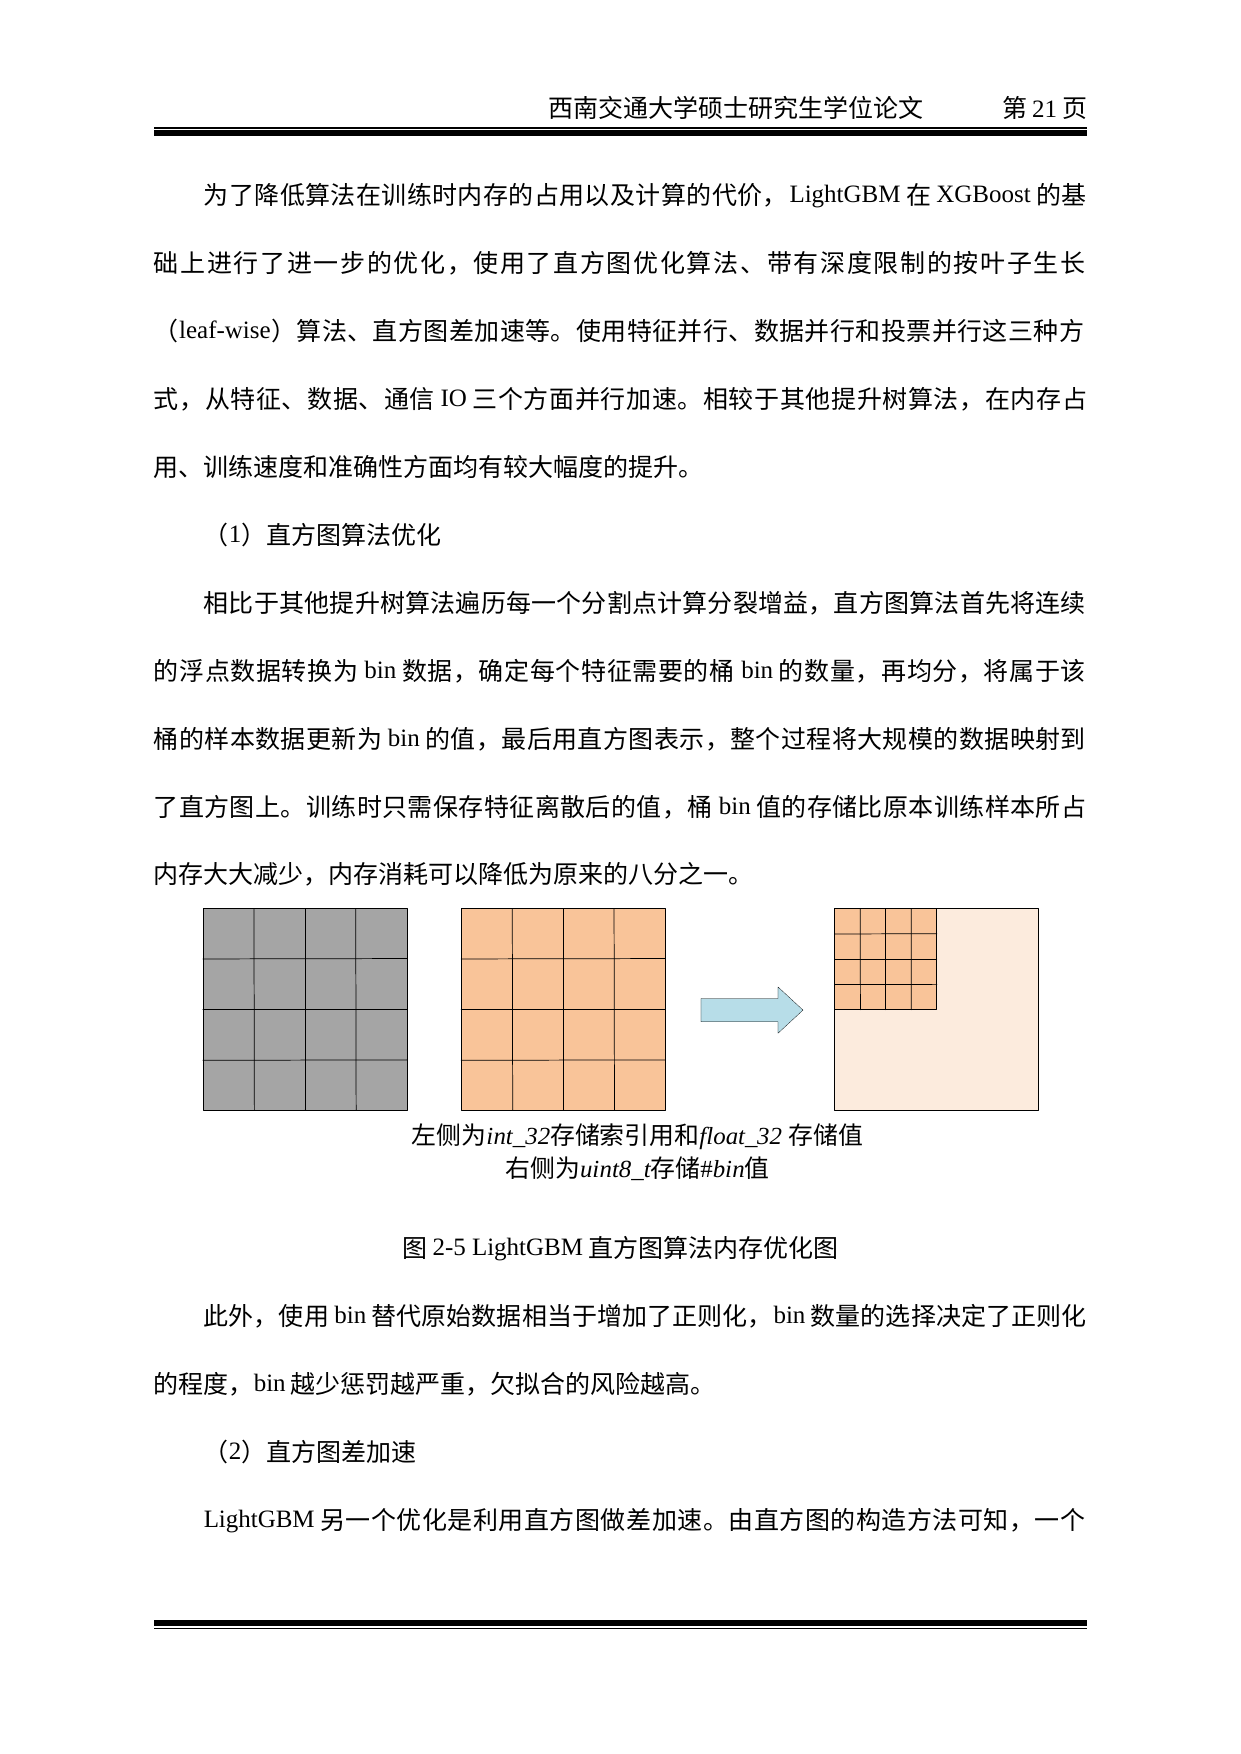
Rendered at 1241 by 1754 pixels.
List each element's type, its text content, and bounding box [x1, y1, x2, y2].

text （1）直方图算法优化 [153, 499, 1087, 567]
text 为了降低算法在训练时内存的占用以及计算的代价，LightGBM在XGBoost的基础上进行了进一步的优化，使用了直方图优化算法、带有深度限制的按叶子生长（leaf-wise）算法、直方图差加速等。使用特征并行、数据并行和投票并行这三种方式，从特征、数据、通信IO三个方面并行加速。相较于其他提升树算法，在内存占用、训练速度和准确性方面均有较大幅度的提升。 [153, 160, 1087, 499]
text 图2-5 LightGBM直方图算法内存优化图 [153, 1213, 1087, 1281]
text （2）直方图差加速 [203, 1416, 1087, 1484]
text 相比于其他提升树算法遍历每一个分割点计算分裂增益，直方图算法首先将连续的浮点数据转换为bin数据，确定每个特征需要的桶bin的数量，再均分，将属于该桶的样本数据更新为bin的值，最后用直方图表示，整个过程将大规模的数据映射到了直方图上。训练时只需保存特征离散后的值，桶bin值的存储比原本训练样本所占内存大大减少，内存消耗可以降低为原来的八分之一。 [153, 567, 1087, 907]
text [153, 1484, 1087, 1552]
text 此外，使用bin替代原始数据相当于增加了正则化，bin数量的选择决定了正则化的程度，bin越少惩罚越严重，欠拟合的风险越高。 [153, 1281, 1087, 1416]
